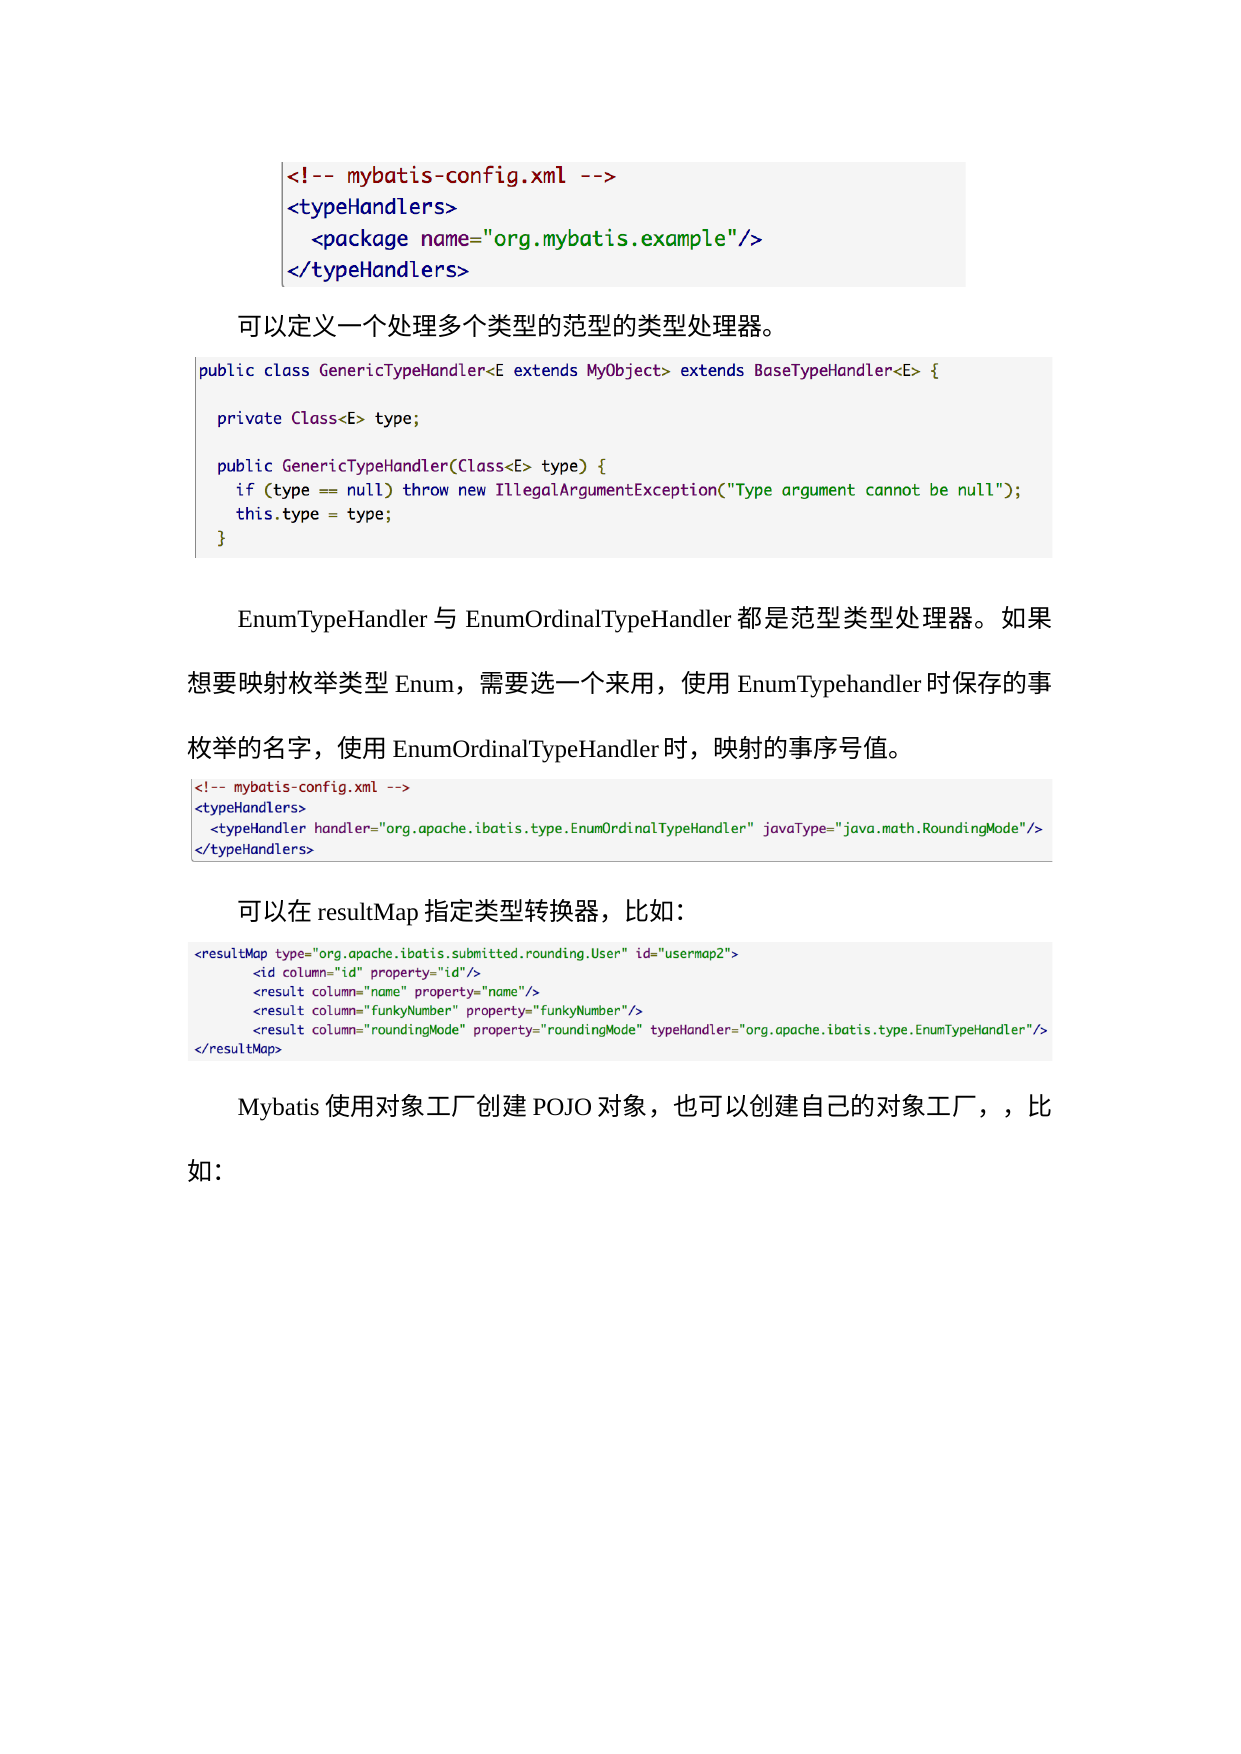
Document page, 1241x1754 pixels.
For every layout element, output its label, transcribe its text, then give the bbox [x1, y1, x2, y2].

text Mybatis使用对象工厂创建POJO对象，也可以创建自己的对象工厂，，比如： [187, 1072, 1053, 1202]
text EnumTypeHandler与EnumOrdinalTypeHandler都是范型类型处理器。如果想要映射枚举类型Enum，需要选一个来用，使用EnumTypehandler时保存的事枚举的名字，使用EnumOrdinalTypeHandler时，映射的事序号值。 [187, 584, 1053, 779]
text 可以在resultMap指定类型转换器，比如： [187, 877, 1053, 942]
picture [187, 942, 1053, 1061]
text 可以定义一个处理多个类型的范型的类型处理器。 [187, 292, 1053, 357]
picture [187, 779, 1053, 862]
picture [274, 162, 966, 287]
picture [187, 357, 1053, 558]
